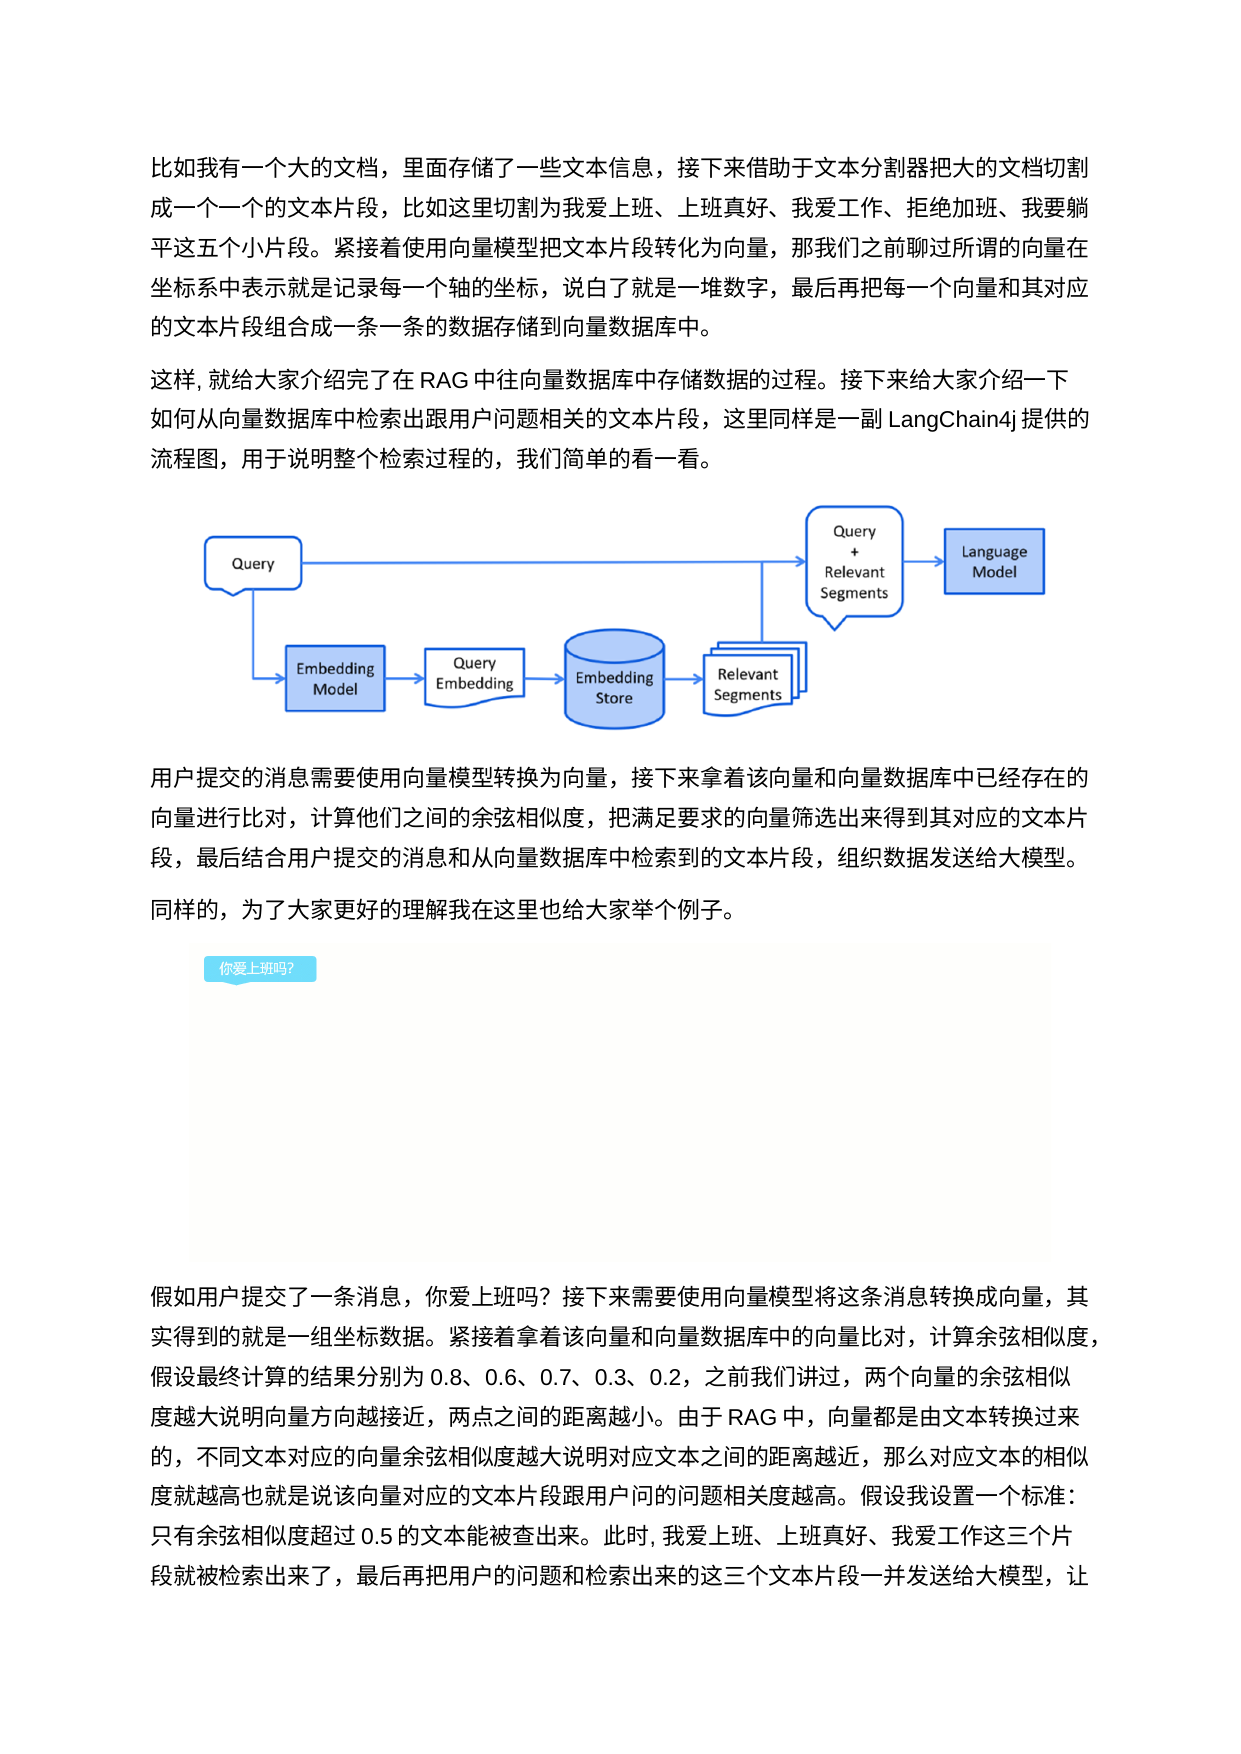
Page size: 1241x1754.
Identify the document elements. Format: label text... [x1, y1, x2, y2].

picture [188, 943, 1052, 1262]
text 这样, 就给大家介绍完了在RAG中往向量数据库中存储数据的过程。接下来给大家介绍一下如何从向量数据库中检索出跟用户问题相关的文本片段，这里同样是一副LangChain4j提供的流程图，用于说明整个检索过程的，我们简单的看一看。 [150, 361, 1090, 474]
picture [188, 493, 1052, 742]
text 比如我有一个大的文档，里面存储了一些文本信息，接下来借助于文本分割器把大的文档切割成一个一个的文本片段，比如这里切割为我爱上班、上班真好、我爱工作、拒绝加班、我要躺平这五个小片段。紧接着使用向量模型把文本片段转化为向量，那我们之前聊过所谓的向量在坐标系中表示就是记录每一个轴的坐标，说白了就是一堆数字，最后再把每一个向量和其对应的文本片段组合成一条一条的数据存储到向量数据库中。 [150, 150, 1090, 342]
text 用户提交的消息需要使用向量模型转换为向量，接下来拿着该向量和向量数据库中已经存在的向量进行比对，计算他们之间的余弦相似度，把满足要求的向量筛选出来得到其对应的文本片段，最后结合用户提交的消息和从向量数据库中检索到的文本片段，组织数据发送给大模型。 [150, 760, 1090, 873]
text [150, 1279, 1090, 1591]
text 同样的，为了大家更好的理解我在这里也给大家举个例子。 [150, 892, 1090, 925]
